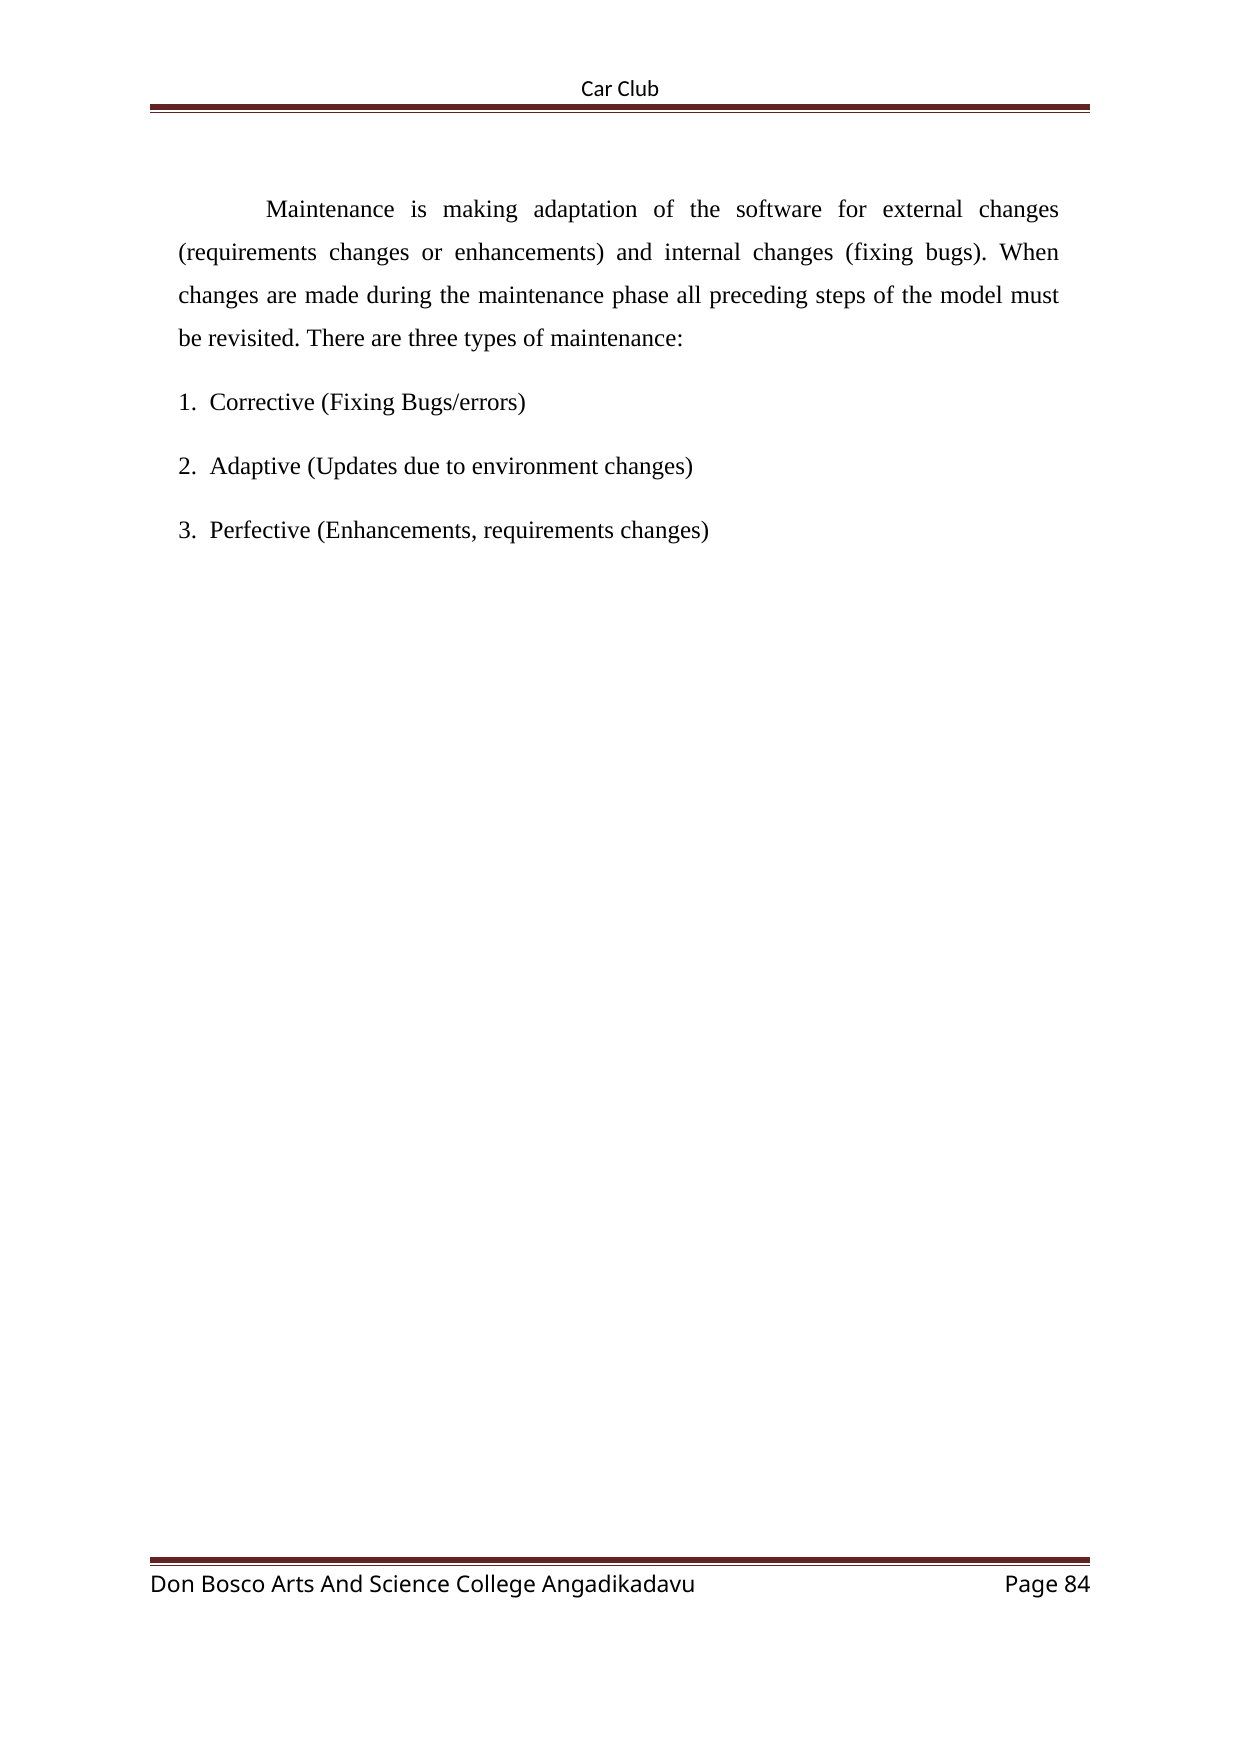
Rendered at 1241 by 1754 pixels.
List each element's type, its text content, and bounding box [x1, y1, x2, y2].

text 2. Adaptive (Updates due to environment changes) [178, 451, 1060, 480]
text 1. Corrective (Fixing Bugs/errors) [178, 387, 1060, 416]
text Maintenance is making adaptation of the software for external changes (requirements changes or enhancements) and internal changes (fixing bugs). When changes are made during the maintenance phase all preceding steps of the model must be revisited. There are three types of maintenance: [178, 194, 1060, 352]
text 3. Perfective (Enhancements, requirements changes) [178, 515, 1060, 544]
